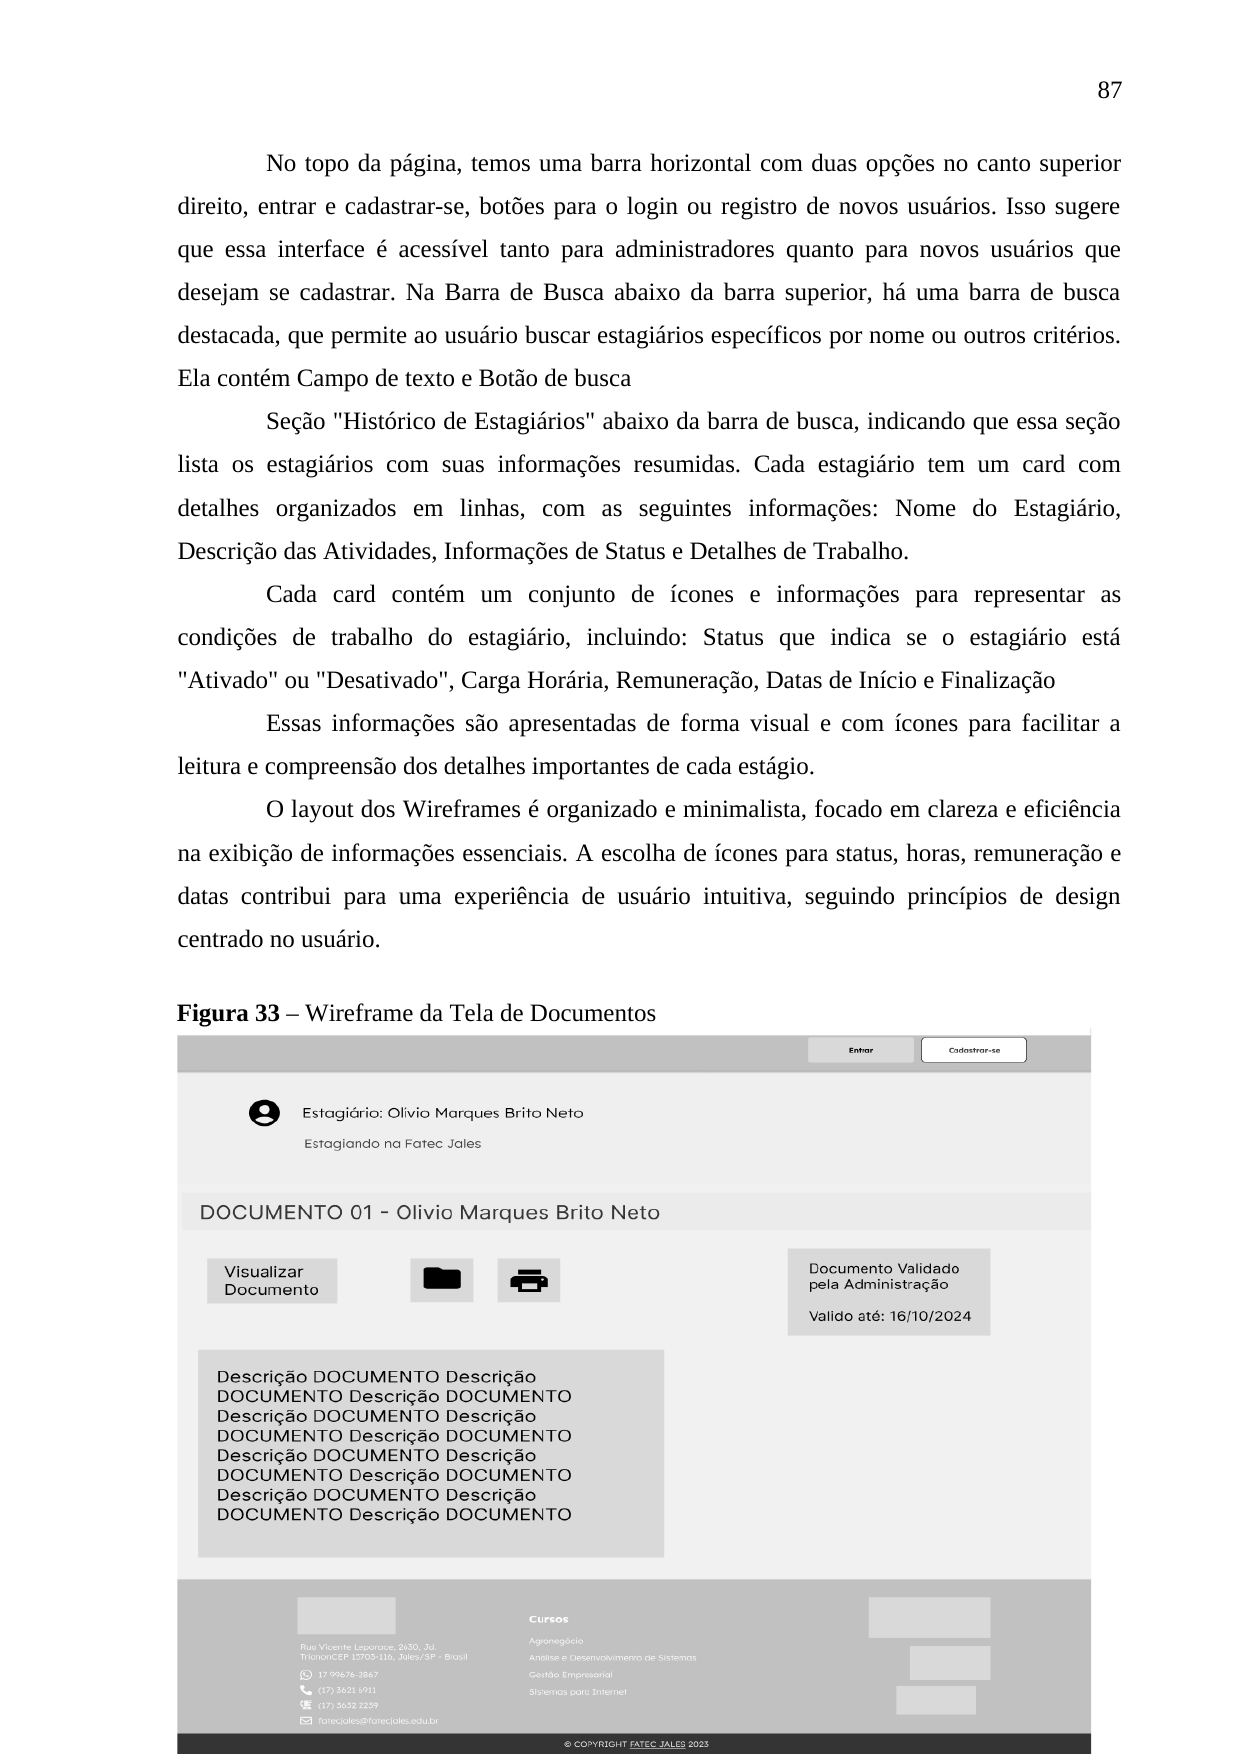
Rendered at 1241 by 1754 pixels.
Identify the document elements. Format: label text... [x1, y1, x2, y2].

text Essas informações são apresentadas de forma visual e com ícones para facilitar a leitura e compreensão dos detalhes importantes de cada estágio. [177, 708, 1122, 780]
picture [177, 1028, 1092, 1754]
text No topo da página, temos uma barra horizontal com duas opções no canto superior direito, entrar e cadastrar-se, botões para o login ou registro de novos usuários. Isso sugere que essa interface é acessível tanto para administradores quanto para novos usuários que desejam se cadastrar. Na Barra de Busca abaixo da barra superior, há uma barra de busca destacada, que permite ao usuário buscar estagiários específicos por nome ou outros critérios. Ela contém Campo de texto e Botão de busca [177, 148, 1122, 392]
text Cada card contém um conjunto de ícones e informações para representar as condições de trabalho do estagiário, incluindo: Status que indica se o estagiário está "Ativado" ou "Desativado", Carga Horária, Remuneração, Datas de Início e Finalização [177, 579, 1122, 694]
text O layout dos Wireframes é organizado e minimalista, focado em clareza e eficiência na exibição de informações essenciais. A escolha de ícones para status, horas, remuneração e datas contribui para uma experiência de usuário intuitiva, seguindo princípios de design centrado no usuário. [177, 794, 1122, 953]
text Seção "Histórico de Estagiários" abaixo da barra de busca, indicando que essa seção lista os estagiários com suas informações resumidas. Cada estagiário tem um card com detalhes organizados em linhas, com as seguintes informações: Nome do Estagiário, Descrição das Atividades, Informações de Status e Detalhes de Trabalho. [177, 406, 1122, 564]
